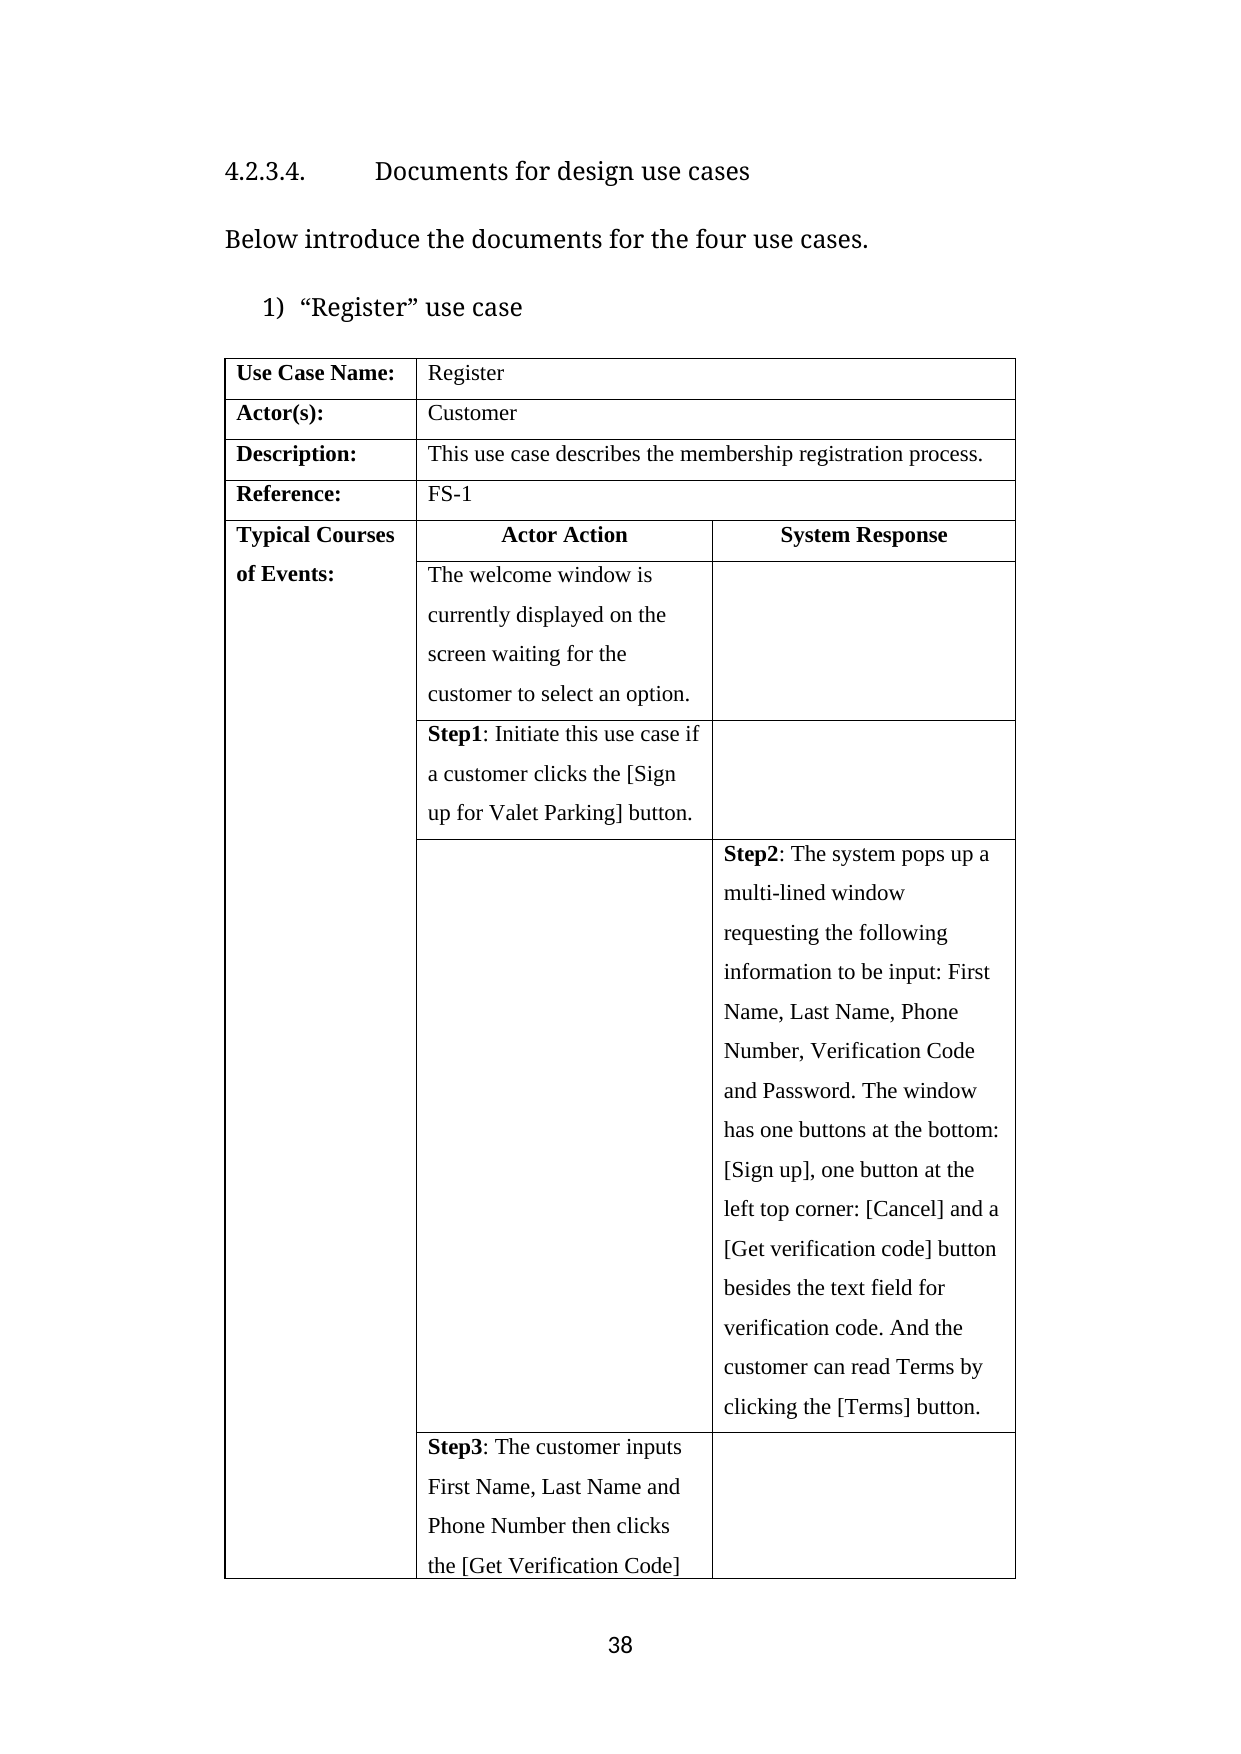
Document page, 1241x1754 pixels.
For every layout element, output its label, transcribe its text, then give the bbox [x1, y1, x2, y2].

table_cell Step1: Initiate this use case if a customer clicks the [Sign up for Valet Parking] button. [417, 721, 712, 839]
table_cell [713, 562, 1015, 719]
table_cell [713, 1433, 1015, 1578]
table_cell [417, 840, 712, 1432]
table_cell The welcome window is currently displayed on the screen waiting for the customer to select an option. [417, 562, 712, 719]
table_cell [713, 721, 1015, 839]
list Documents for design use cases [224, 153, 1016, 188]
table_cell System Response [713, 521, 1015, 561]
table_cell Actor(s): [226, 400, 416, 439]
table_cell Reference: [226, 481, 416, 520]
table_cell Description: [226, 440, 416, 479]
table_cell FS-1 [417, 481, 1015, 520]
table_cell This use case describes the membership registration process. [417, 440, 1015, 479]
table_header Use Case Name: [226, 359, 416, 398]
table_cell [417, 1433, 712, 1578]
table_cell Actor Action [417, 521, 712, 561]
table_cell Typical Courses of Events: [226, 521, 416, 1578]
text Below introduce the documents for the four use cases. [224, 222, 1016, 256]
list “Register” use case [262, 290, 1016, 324]
table_cell Customer [417, 400, 1015, 439]
table_cell Step2: The system pops up a multi-lined window requesting the following information to be input: First Name, Last Name, Phone Number, Verification Code and Password. The window has one buttons at the bottom: [Sign up], one button at the left top corner: [Cancel] and a [Get verification code] button besides the text field for verification code. And the customer can read Terms by clicking the [Terms] button. [713, 840, 1015, 1432]
table_header Register [417, 359, 1015, 398]
